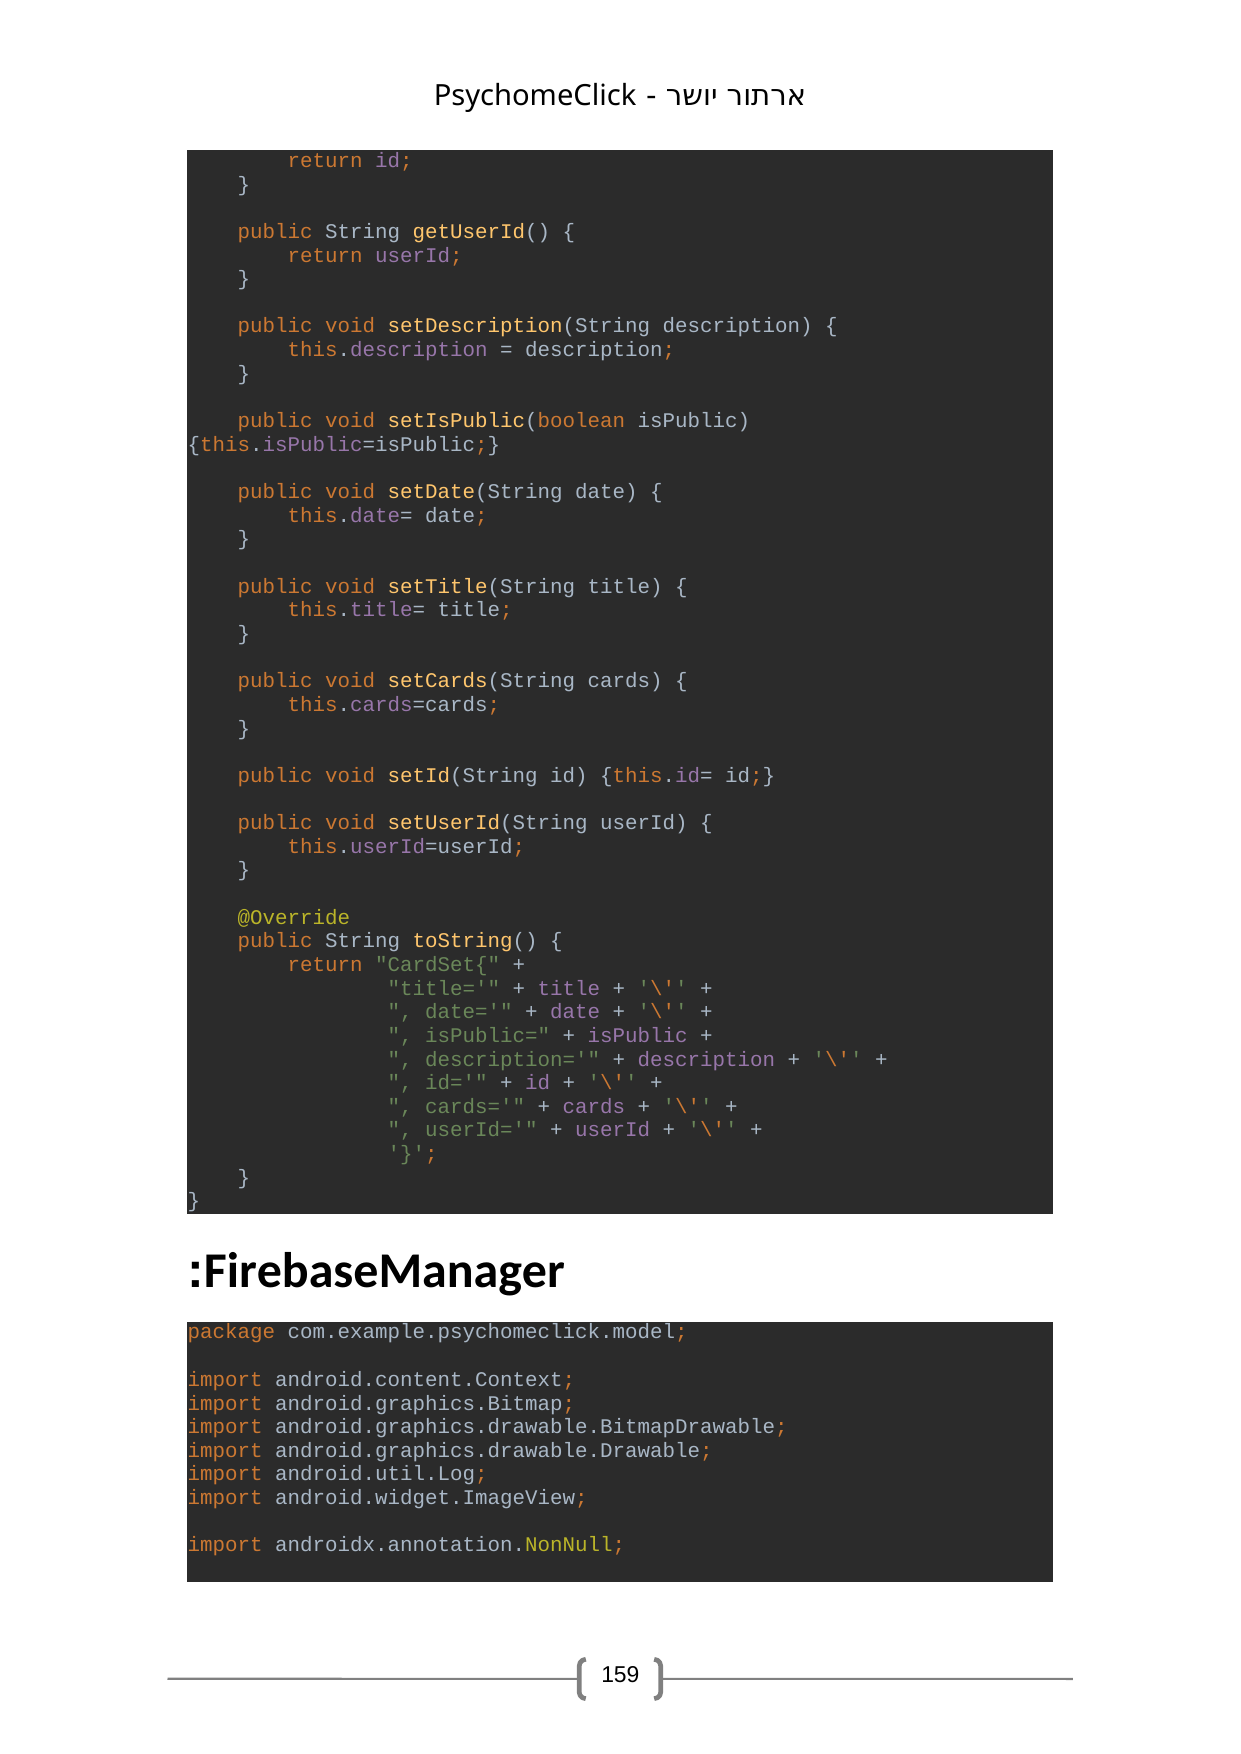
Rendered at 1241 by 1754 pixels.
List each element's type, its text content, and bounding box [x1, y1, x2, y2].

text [187, 1322, 1053, 1582]
text FirebaseManager: [187, 1239, 1053, 1300]
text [187, 150, 1053, 1214]
